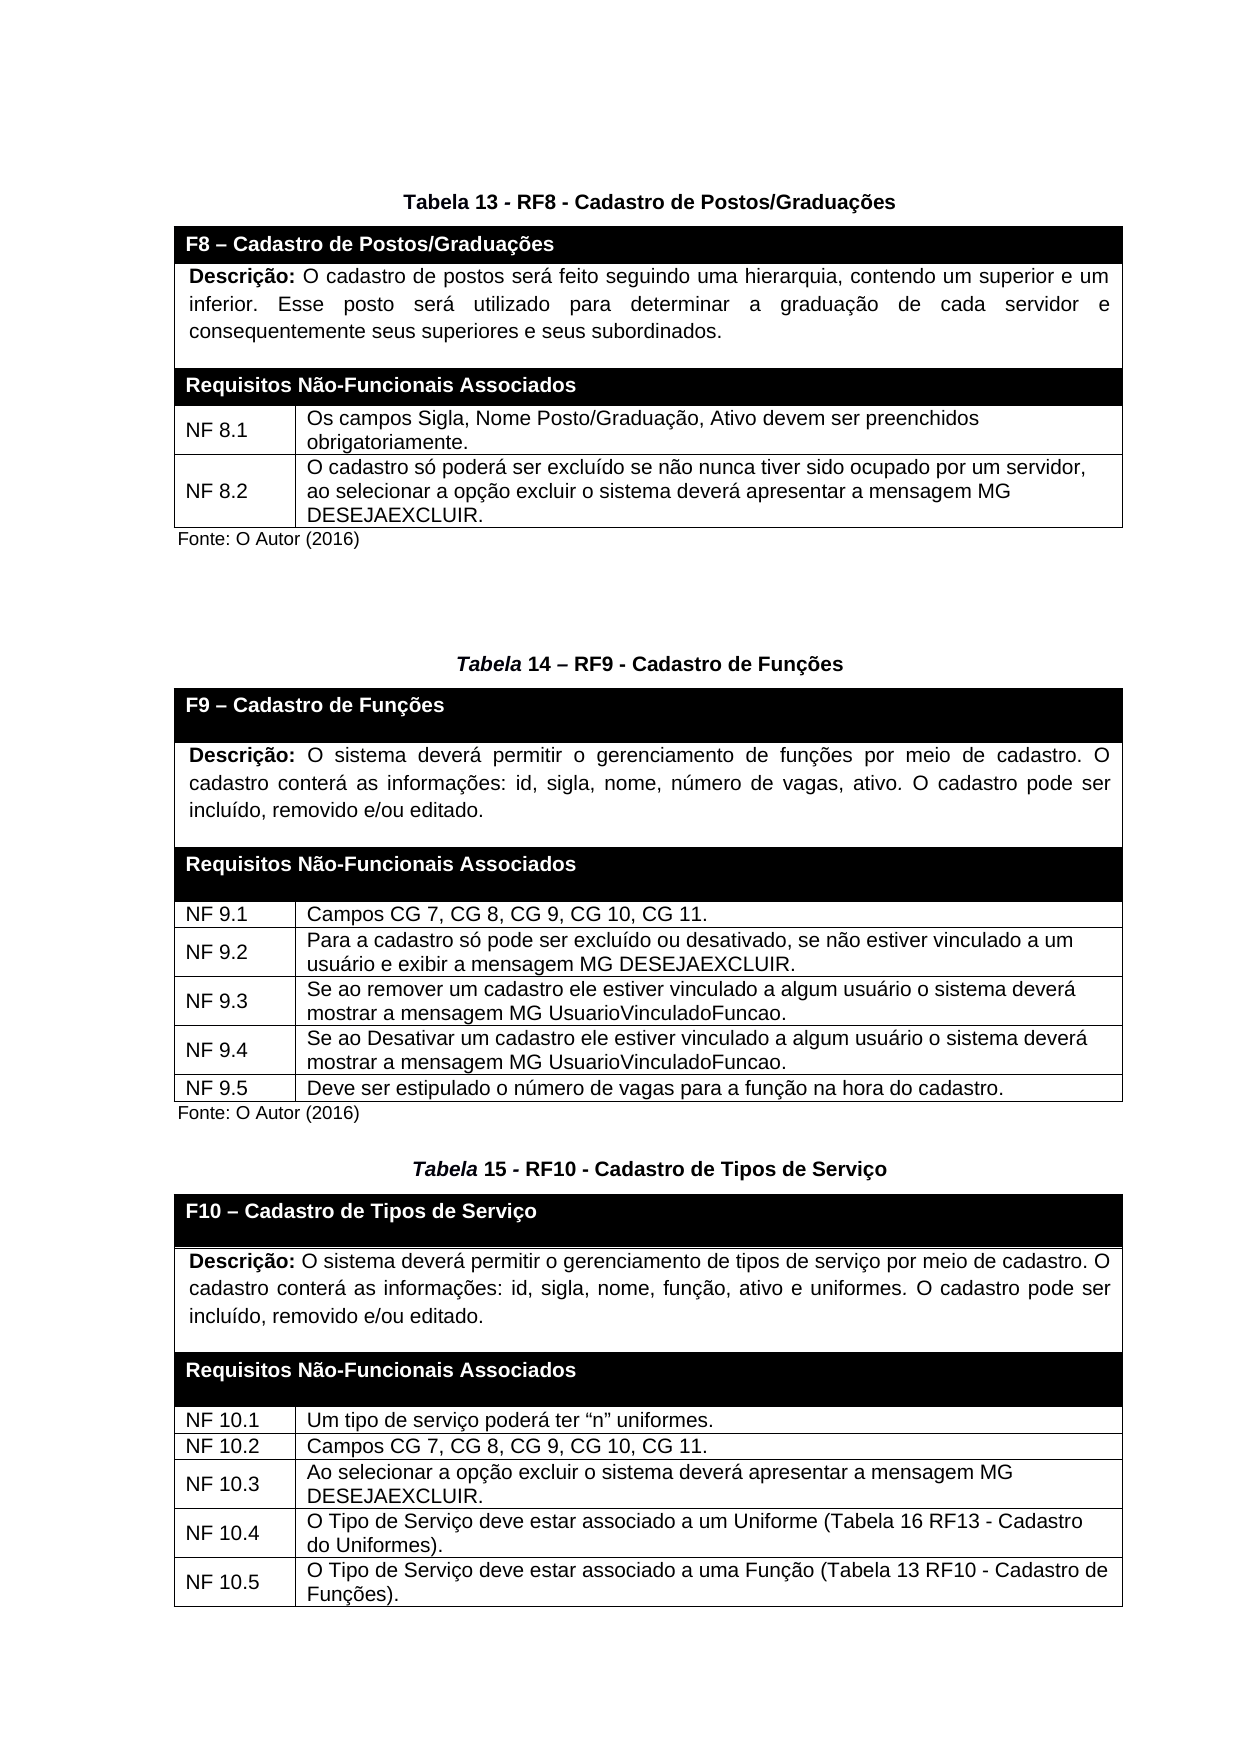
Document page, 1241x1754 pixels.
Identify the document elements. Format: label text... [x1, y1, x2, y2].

table_header F8 – Cadastro de Postos/Graduações [175, 227, 1122, 263]
table_cell O cadastro só poderá ser excluído se não nunca tiver sido ocupado por um servidor, ao selecionar a opção excluir o sistema deverá apresentar a mensagem MG DESEJAEXCLUIR. [296, 455, 1122, 527]
table_cell Se ao remover um cadastro ele estiver vinculado a algum usuário o sistema deverá mostrar a mensagem MG UsuarioVinculadoFuncao. [296, 977, 1122, 1025]
table_cell NF 9.1 [175, 902, 295, 927]
table_cell NF 10.5 [175, 1558, 295, 1606]
text Tabela 15 - RF10 - Cadastro de Tipos de Serviço [177, 1157, 1122, 1181]
table_cell NF 9.4 [175, 1026, 295, 1074]
table_cell Requisitos Não-Funcionais Associados [175, 1353, 1122, 1406]
table_cell NF 8.2 [175, 455, 295, 527]
table_cell Campos CG 7, CG 8, CG 9, CG 10, CG 11. [296, 902, 1122, 927]
table_cell Os campos Sigla, Nome Posto/Graduação, Ativo devem ser preenchidos obrigatoriamente. [296, 406, 1122, 454]
table_header F10 – Cadastro de Tipos de Serviço [175, 1195, 1122, 1247]
table_cell Requisitos Não-Funcionais Associados [175, 848, 1122, 901]
table_cell Requisitos Não-Funcionais Associados [175, 369, 1122, 405]
table_cell O Tipo de Serviço deve estar associado a uma Função (Tabela 13 RF10 - Cadastro de Funções). [296, 1558, 1122, 1606]
table_cell NF 8.1 [175, 406, 295, 454]
table_cell Ao selecionar a opção excluir o sistema deverá apresentar a mensagem MG DESEJAEXCLUIR. [296, 1460, 1122, 1508]
table_cell O Tipo de Serviço deve estar associado a um Uniforme (Tabela 16 RF13 - Cadastro do Uniformes). [296, 1509, 1122, 1557]
table_cell NF 9.2 [175, 928, 295, 976]
table_cell NF 10.3 [175, 1460, 295, 1508]
table_cell NF 10.1 [175, 1407, 295, 1433]
table_cell NF 9.3 [175, 977, 295, 1025]
text Tabela 14 – RF9 - Cadastro de Funções [177, 652, 1122, 676]
table_header F9 – Cadastro de Funções [175, 689, 1122, 742]
table_cell Se ao Desativar um cadastro ele estiver vinculado a algum usuário o sistema deverá mostrar a mensagem MG UsuarioVinculadoFuncao. [296, 1026, 1122, 1074]
table_cell Para a cadastro só pode ser excluído ou desativado, se não estiver vinculado a um usuário e exibir a mensagem MG DESEJAEXCLUIR. [296, 928, 1122, 976]
table_cell Campos CG 7, CG 8, CG 9, CG 10, CG 11. [296, 1434, 1122, 1459]
table_cell NF 10.2 [175, 1434, 295, 1459]
table_cell Deve ser estipulado o número de vagas para a função na hora do cadastro. [296, 1075, 1122, 1101]
table_cell NF 9.5 [175, 1075, 295, 1101]
text Fonte: O Autor (2016) [177, 1102, 1157, 1123]
table_cell Descrição: O sistema deverá permitir o gerenciamento de tipos de serviço por meio de cadastro. O cadastro conterá as informações: id, sigla, nome, função, ativo e uniformes. O cadastro pode ser incluído, removido e/ou editado. [175, 1249, 1122, 1352]
text Tabela 13 - RF8 - Cadastro de Postos/Graduações [177, 190, 1122, 214]
table_cell Descrição: O cadastro de postos será feito seguindo uma hierarquia, contendo um superior e um inferior. Esse posto será utilizado para determinar a graduação de cada servidor e consequentemente seus superiores e seus subordinados. [175, 264, 1122, 368]
table_cell Descrição: O sistema deverá permitir o gerenciamento de funções por meio de cadastro. O cadastro conterá as informações: id, sigla, nome, número de vagas, ativo. O cadastro pode ser incluído, removido e/ou editado. [175, 743, 1122, 847]
text Fonte: O Autor (2016) [177, 528, 1157, 550]
table_cell NF 10.4 [175, 1509, 295, 1557]
table_cell Um tipo de serviço poderá ter “n” uniformes. [296, 1407, 1122, 1433]
